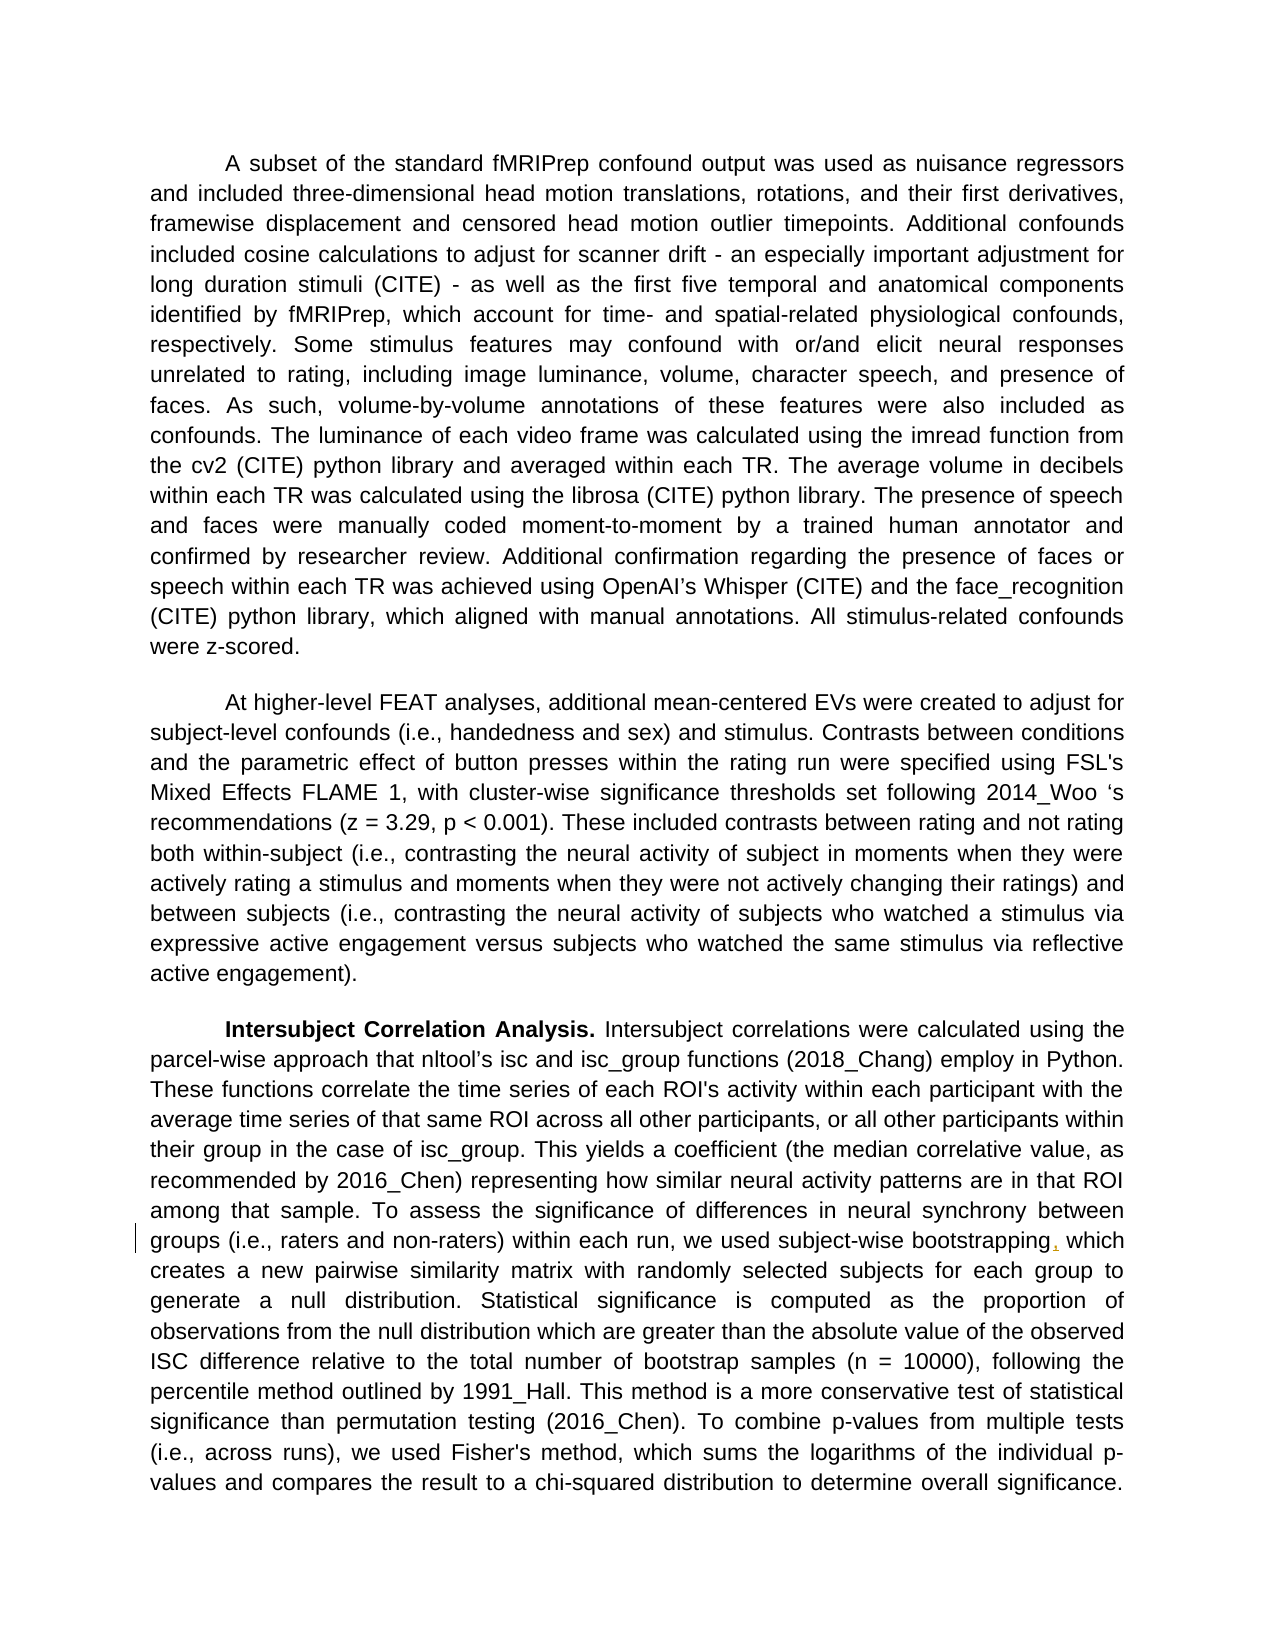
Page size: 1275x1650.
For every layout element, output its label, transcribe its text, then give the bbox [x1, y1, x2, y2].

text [150, 1016, 1125, 1495]
text At higher-level FEAT analyses, additional mean-centered EVs were created to adjust for subject-level confounds (i.e., handedness and sex) and stimulus. Contrasts between conditions and the parametric effect of button presses within the rating run were specified using FSL's Mixed Effects FLAME 1, with cluster-wise significance thresholds set following 2014_Woo ‘s recommendations (z = 3.29, p < 0.001). These included contrasts between rating and not rating both within-subject (i.e., contrasting the neural activity of subject in moments when they were actively rating a stimulus and moments when they were not actively changing their ratings) and between subjects (i.e., contrasting the neural activity of subjects who watched a stimulus via expressive active engagement versus subjects who watched the same stimulus via reflective active engagement). [150, 688, 1125, 987]
text A subset of the standard fMRIPrep confound output was used as nuisance regressors and included three-dimensional head motion translations, rotations, and their first derivatives, framewise displacement and censored head motion outlier timepoints. Additional confounds included cosine calculations to adjust for scanner drift - an especially important adjustment for long duration stimuli (CITE) - as well as the first five temporal and anatomical components identified by fMRIPrep, which account for time- and spatial-related physiological confounds, respectively. Some stimulus features may confound with or/and elicit neural responses unrelated to rating, including image luminance, volume, character speech, and presence of faces. As such, volume-by-volume annotations of these features were also included as confounds. The luminance of each video frame was calculated using the imread function from the cv2 (CITE) python library and averaged within each TR. The average volume in decibels within each TR was calculated using the librosa (CITE) python library. The presence of speech and faces were manually coded moment-to-moment by a trained human annotator and confirmed by researcher review. Additional confirmation regarding the presence of faces or speech within each TR was achieved using OpenAI’s Whisper (CITE) and the face_recognition (CITE) python library, which aligned with manual annotations. All stimulus-related confounds were z-scored. [150, 150, 1125, 660]
